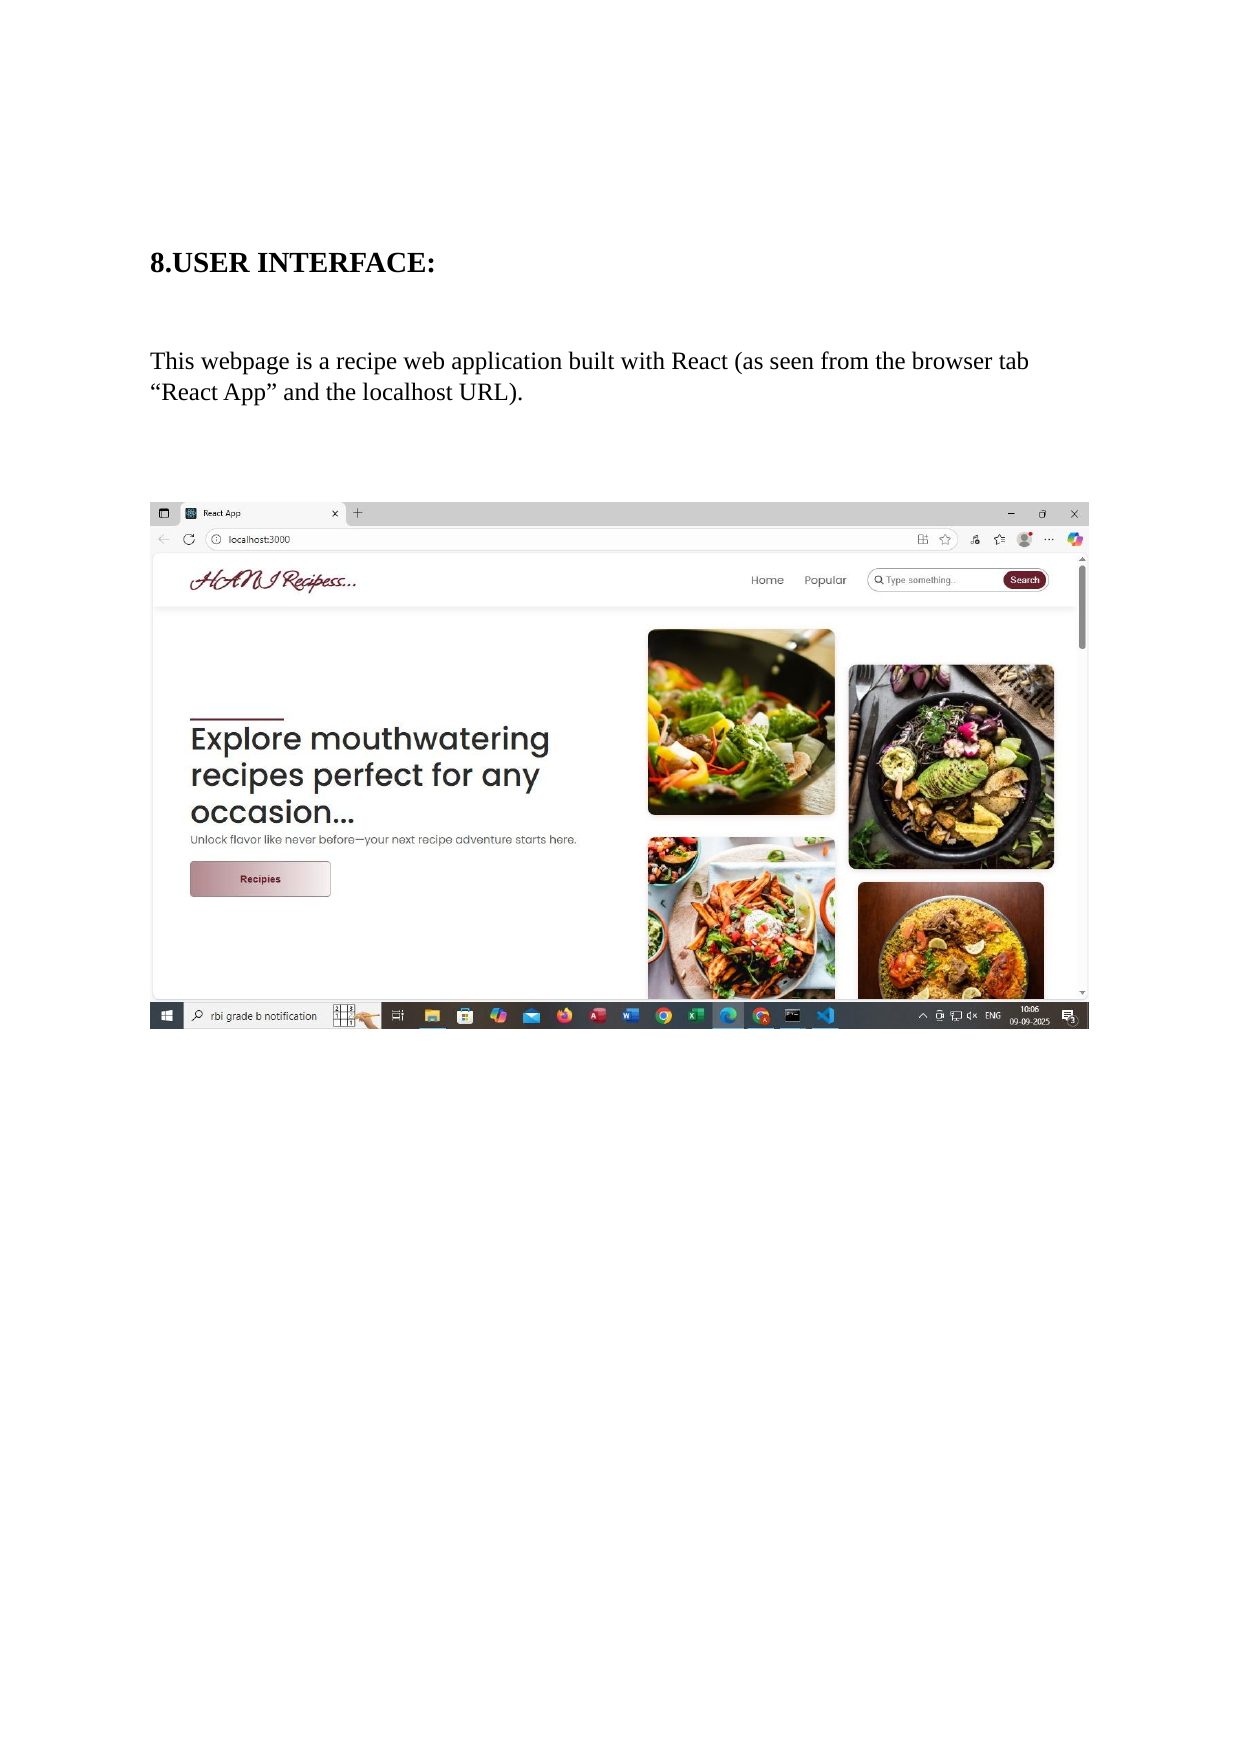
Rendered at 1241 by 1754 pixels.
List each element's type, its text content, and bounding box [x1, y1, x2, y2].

text This webpage is a recipe web application built with React (as seen from the browser tab “React App” and the localhost URL). [150, 346, 1090, 406]
text 8.USER INTERFACE: [150, 245, 1090, 279]
picture [150, 502, 1089, 1029]
